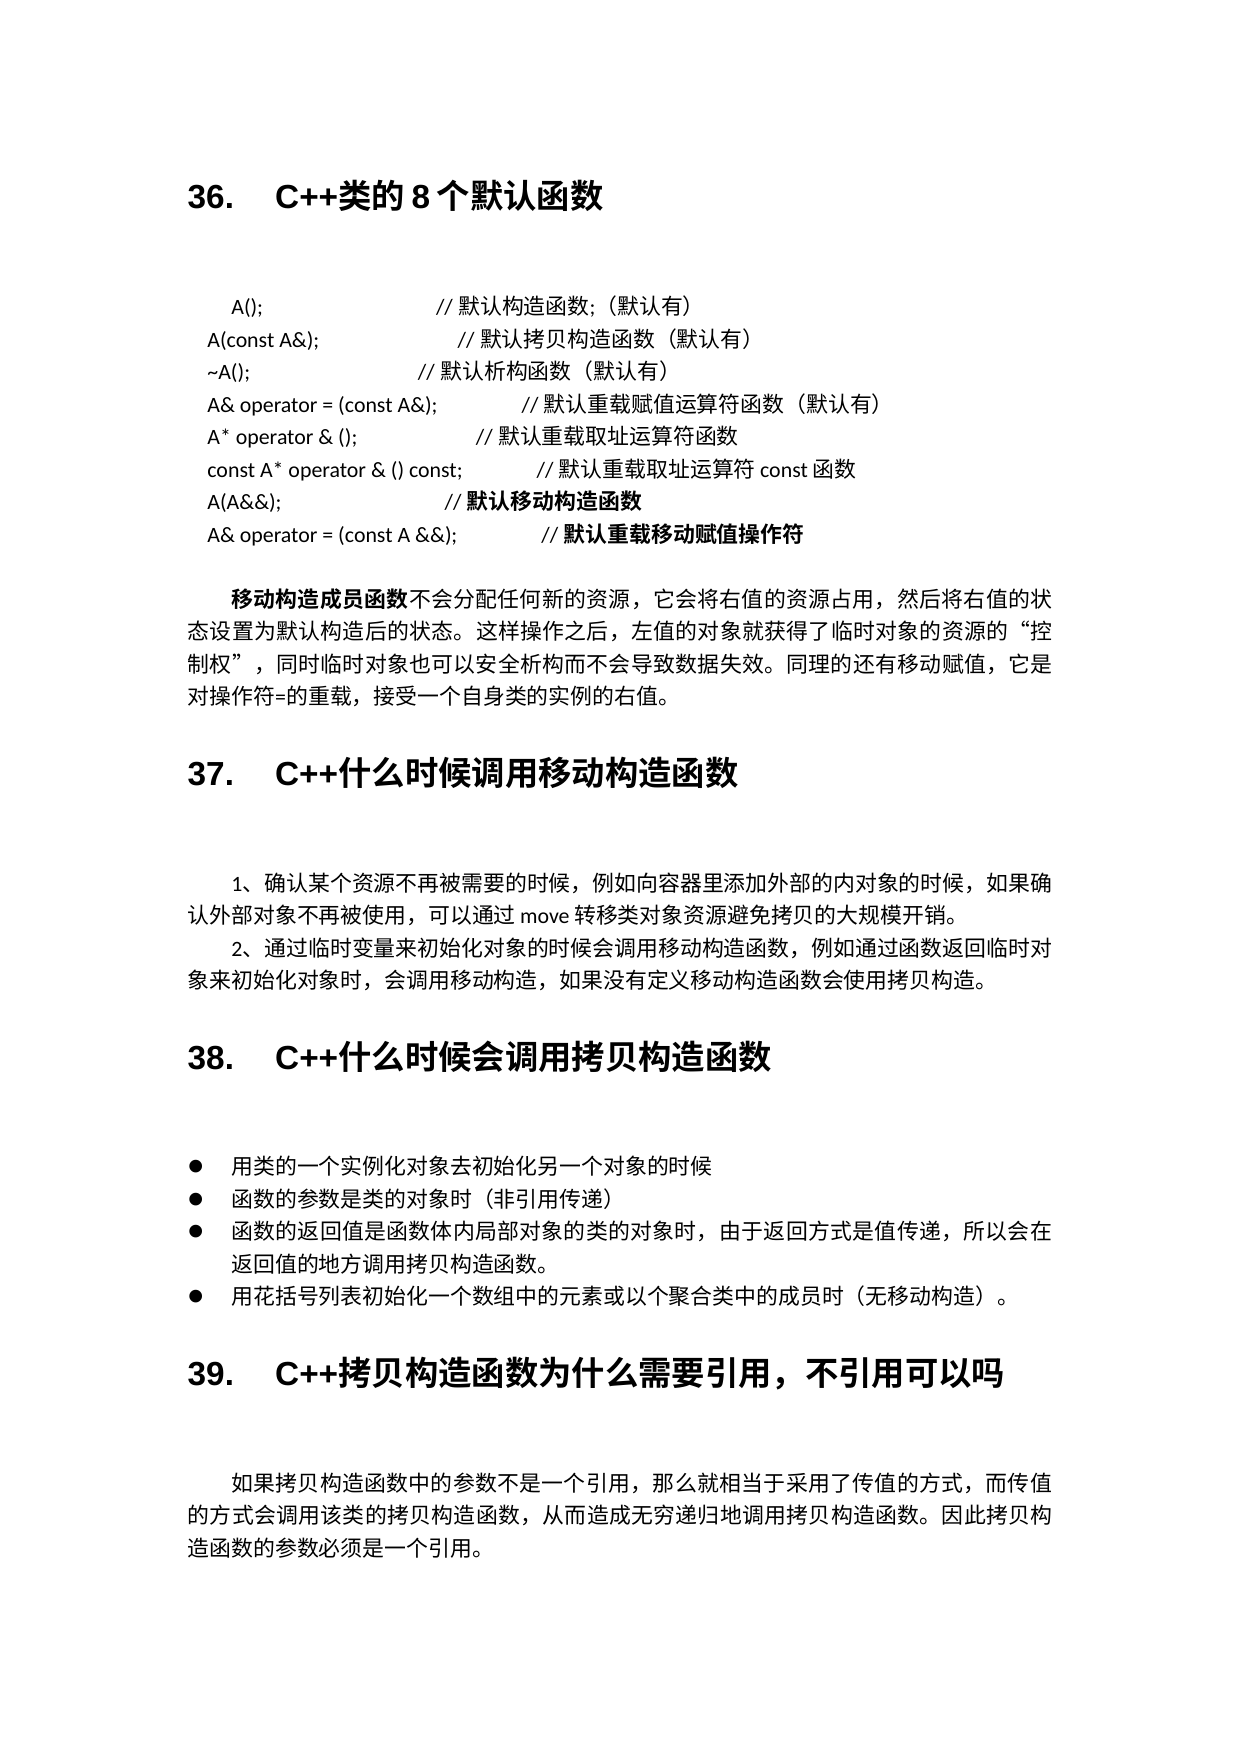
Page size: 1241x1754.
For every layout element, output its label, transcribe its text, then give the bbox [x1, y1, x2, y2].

text A& operator = (const A &&); // 默认重载移动赋值操作符 [187, 516, 1053, 549]
text 如果拷贝构造函数中的参数不是一个引用，那么就相当于采用了传值的方式，而传值的方式会调用该类的拷贝构造函数，从而造成无穷递归地调用拷贝构造函数。因此拷贝构造函数的参数必须是一个引用。 [187, 1465, 1053, 1563]
text const A* operator & () const; // 默认重载取址运算符const函数 [187, 451, 1053, 484]
list 用花括号列表初始化一个数组中的元素或以个聚合类中的成员时（无移动构造）。 [187, 1279, 1053, 1311]
list 函数的参数是类的对象时（非引用传递） [187, 1181, 1053, 1214]
subtitle C++拷贝构造函数为什么需要引用，不引用可以吗 [187, 1338, 1053, 1403]
text A* operator & (); // 默认重载取址运算符函数 [187, 419, 1053, 451]
text A(); // 默认构造函数;（默认有） [187, 289, 1053, 321]
text 移动构造成员函数不会分配任何新的资源，它会将右值的资源占用，然后将右值的状态设置为默认构造后的状态。这样操作之后，左值的对象就获得了临时对象的资源的“控制权”，同时临时对象也可以安全析构而不会导致数据失效。同理的还有移动赋值，它是对操作符=的重载，接受一个自身类的实例的右值。 [187, 581, 1053, 711]
list 确认某个资源不再被需要的时候，例如向容器里添加外部的内对象的时候，如果确认外部对象不再被使用，可以通过move转移类对象资源避免拷贝的大规模开销。 [187, 865, 1053, 930]
text A& operator = (const A&); // 默认重载赋值运算符函数（默认有） [187, 386, 1053, 419]
subtitle C++类的8个默认函数 [187, 162, 1053, 227]
subtitle C++什么时候调用移动构造函数 [187, 738, 1053, 803]
text ~A(); // 默认析构函数（默认有） [187, 354, 1053, 386]
list 用类的一个实例化对象去初始化另一个对象的时候 [187, 1149, 1053, 1181]
subtitle C++什么时候会调用拷贝构造函数 [187, 1022, 1053, 1087]
list 函数的返回值是函数体内局部对象的类的对象时，由于返回方式是值传递，所以会在返回值的地方调用拷贝构造函数。 [187, 1214, 1053, 1279]
list 通过临时变量来初始化对象的时候会调用移动构造函数，例如通过函数返回临时对象来初始化对象时，会调用移动构造，如果没有定义移动构造函数会使用拷贝构造。 [187, 930, 1053, 995]
text A(A&&); // 默认移动构造函数 [187, 484, 1053, 516]
text A(const A&); // 默认拷贝构造函数（默认有） [187, 321, 1053, 354]
